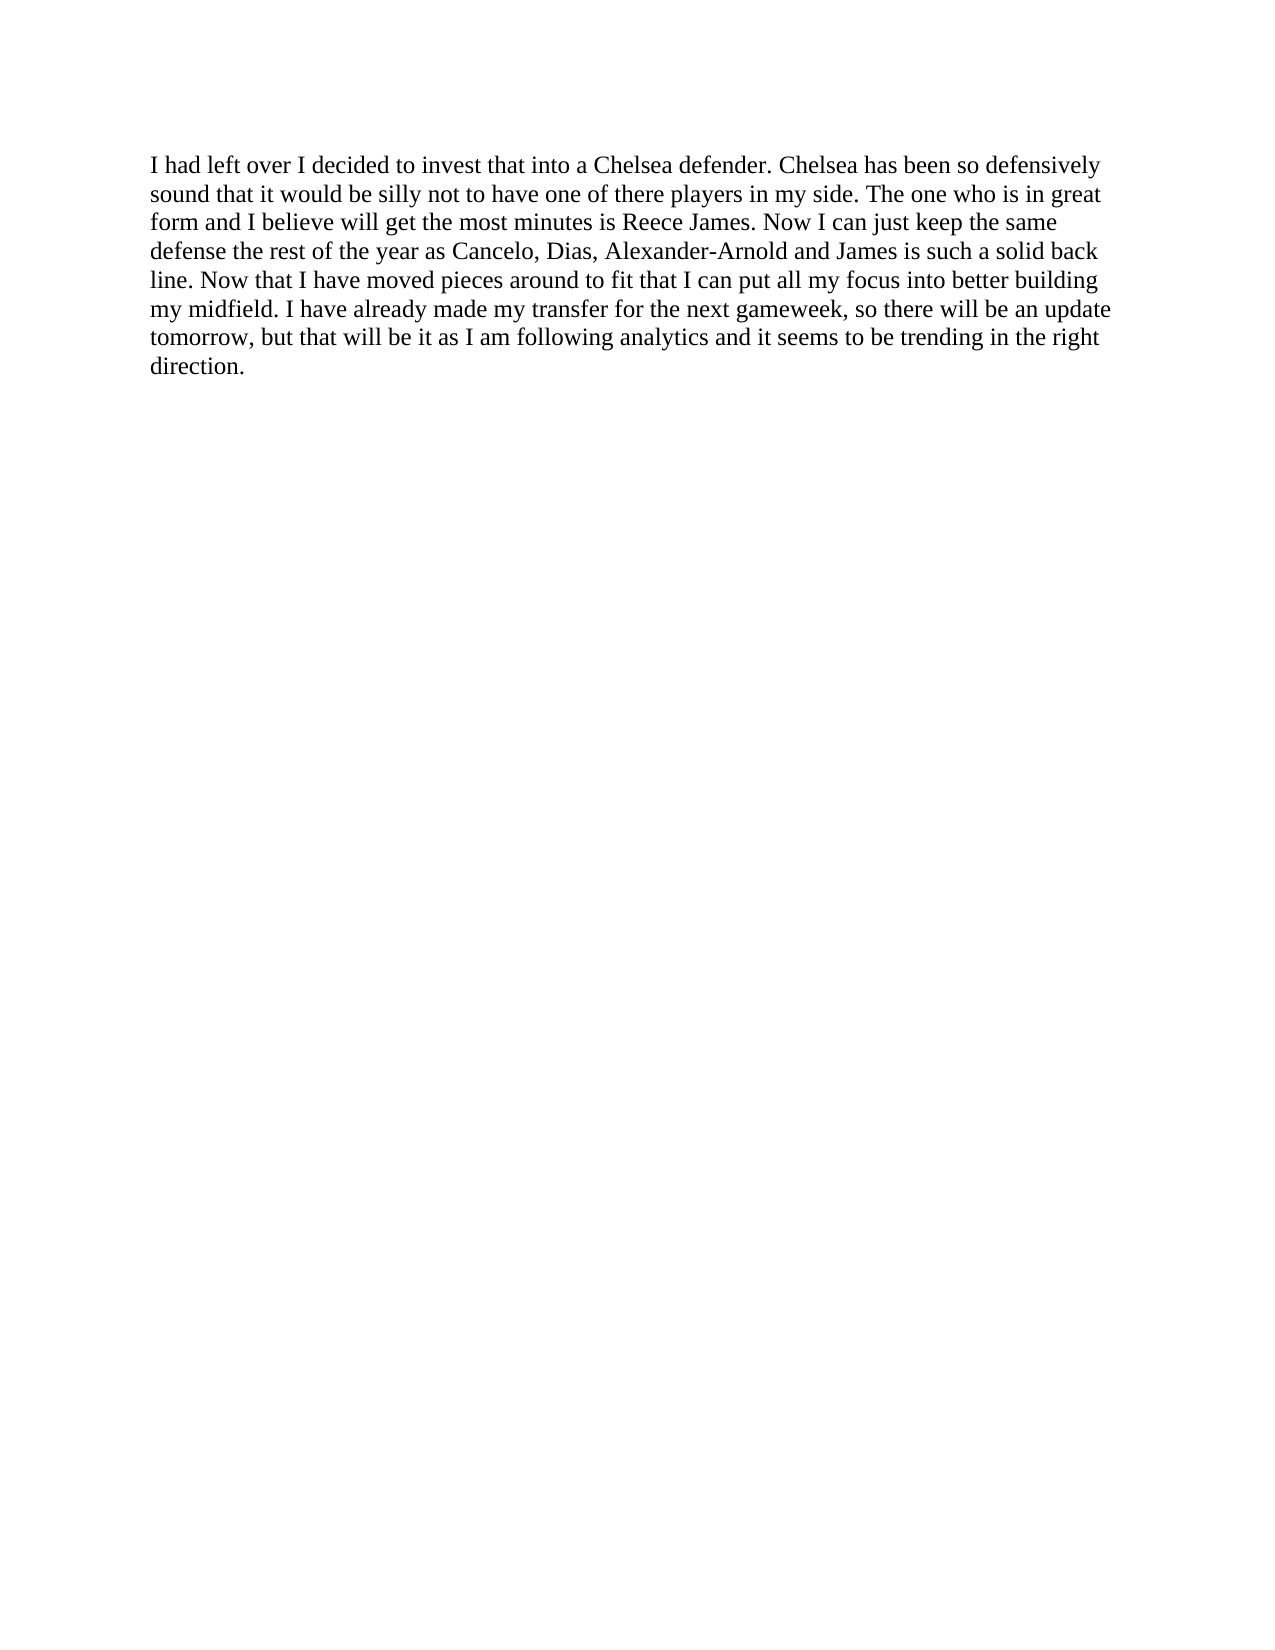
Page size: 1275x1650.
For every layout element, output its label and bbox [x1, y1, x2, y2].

text [150, 150, 1125, 380]
